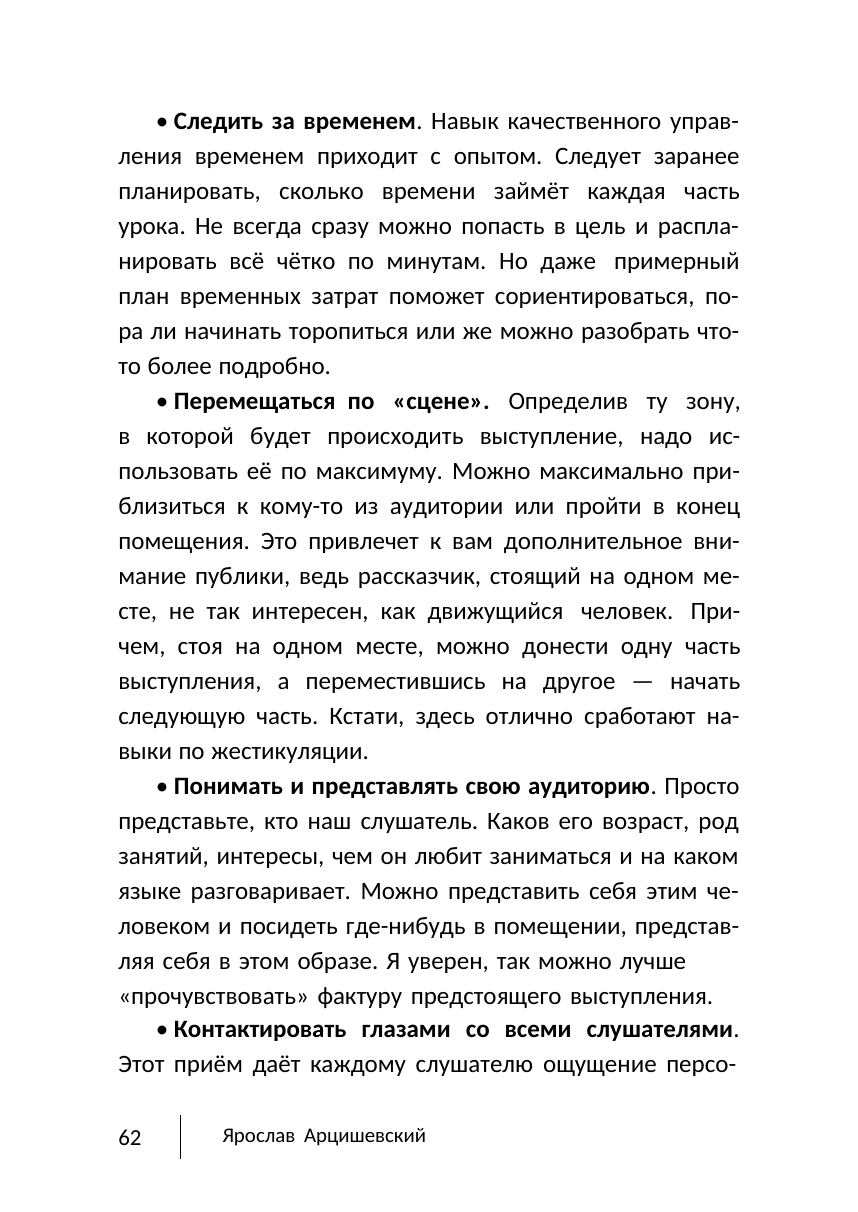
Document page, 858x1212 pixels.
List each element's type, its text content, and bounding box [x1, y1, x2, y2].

list Понимать и представлять свою аудиторию. Просто представьте, кто наш слушатель. Каков его возраст, род занятий, интересы, чем он любит заниматься и на каком языке разговаривает. Можно представить себя этим че- ловеком и посидеть где-нибудь в помещении, представ- ляя себя в этом образе. Я уверен, так можно лучше [118, 770, 739, 976]
list Следить за временем. Навык качественного управ- ления временем приходит с опытом. Следует заранее планировать, сколько времени займёт каждая часть урока. Не всегда сразу можно попасть в цель и распла- нировать всё чётко по минутам. Но даже примерный план временных затрат поможет сориентироваться, по- ра ли начинать торопиться или же можно разобрать что-то более подробно. [118, 105, 739, 381]
list Контактировать глазами со всеми слушателями. Этот приём даёт каждому слушателю ощущение персо- [118, 1013, 739, 1078]
text «прочувствовать» фактуру предстоящего выступления. [118, 980, 751, 1010]
list Перемещаться по «сцене». Определив ту зону, в которой будет происходить выступление, надо ис- пользовать её по максимуму. Можно максимально при- близиться к кому-то из аудитории или пройти в конец помещения. Это привлечет к вам дополнительное вни- мание публики, ведь рассказчик, стоящий на одном ме- сте, не так интересен, как движущийся человек. При- чем, стоя на одном месте, можно донести одну часть выступления, а переместившись на другое — начать следующую часть. Кстати, здесь отлично сработают на- выки по жестикуляции. [118, 385, 741, 766]
